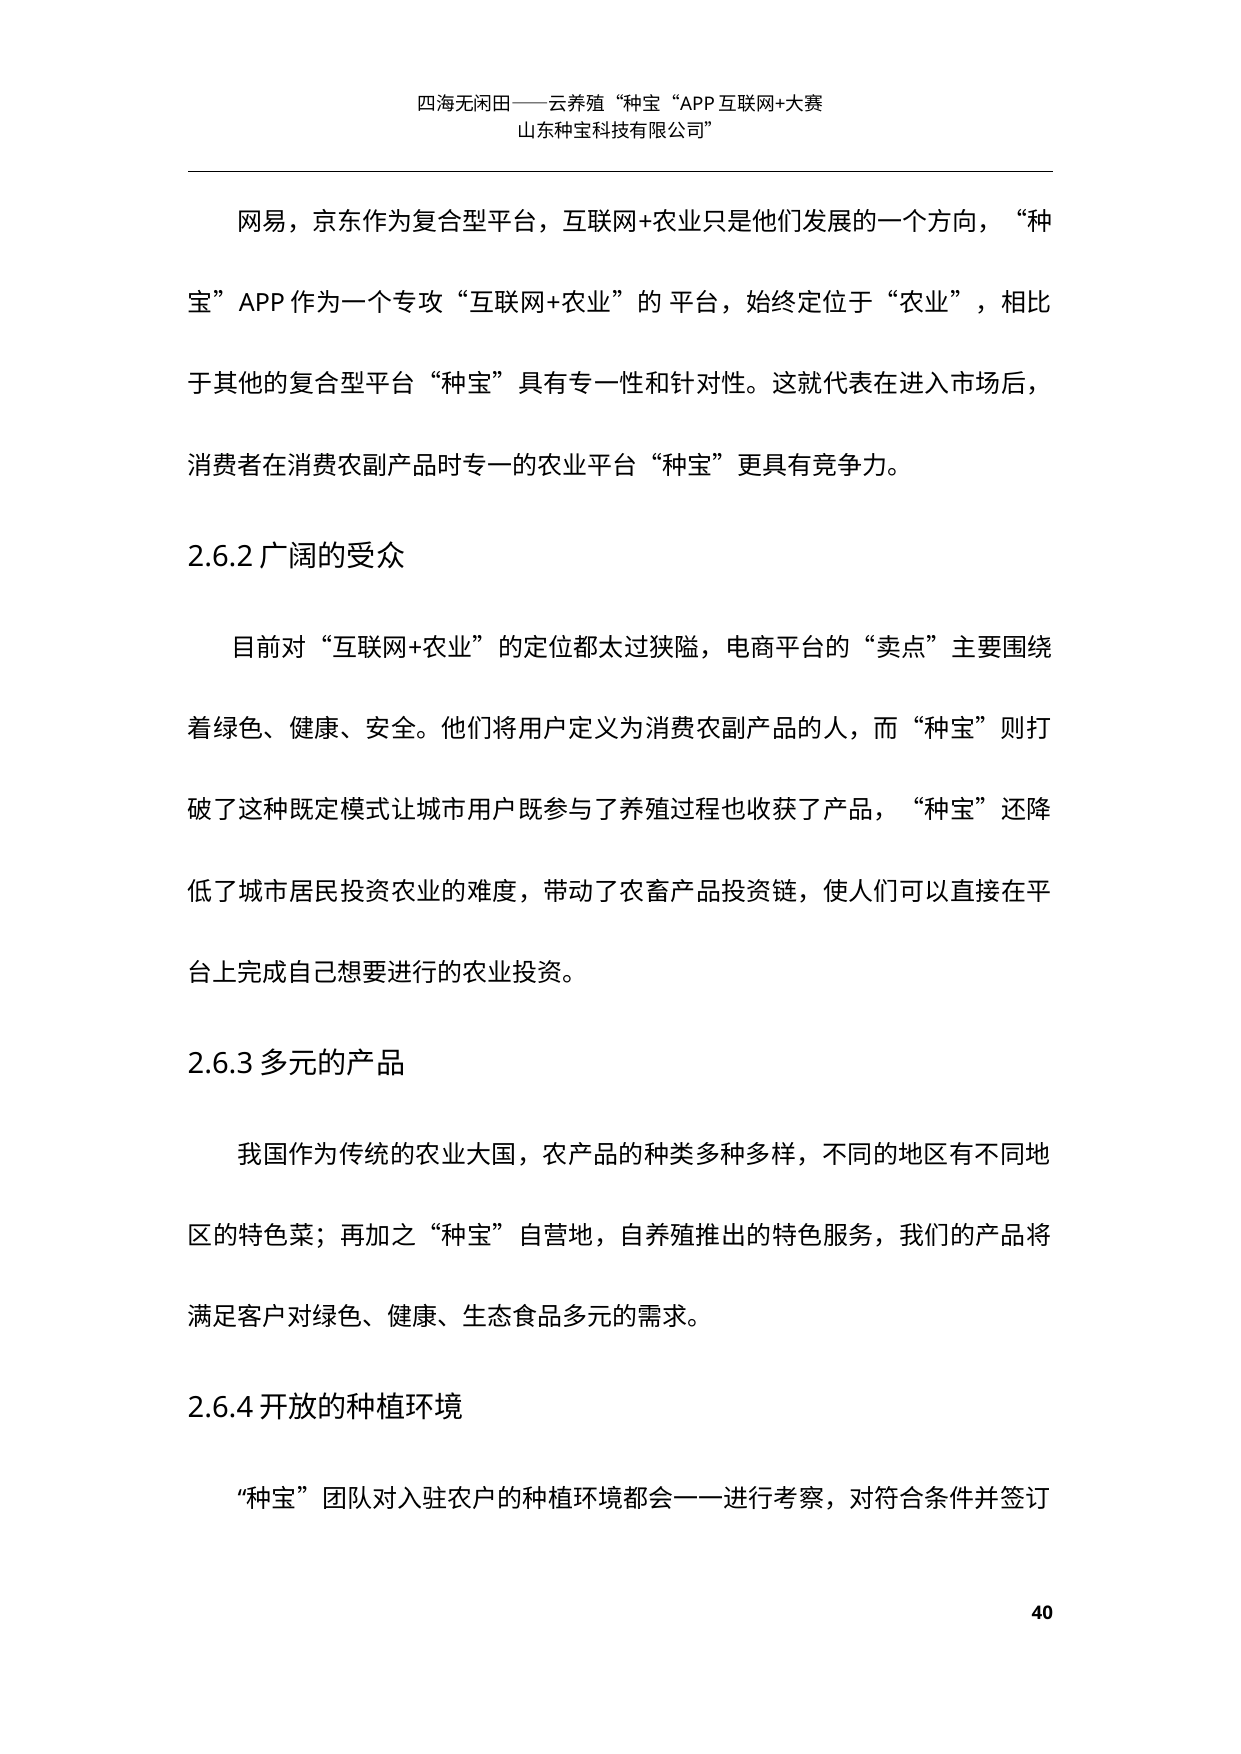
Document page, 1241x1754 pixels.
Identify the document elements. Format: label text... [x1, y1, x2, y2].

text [187, 1464, 1053, 1529]
text 2.6.2广阔的受众 [187, 521, 1053, 586]
text 目前对“互联网+农业”的定位都太过狭隘，电商平台的“卖点”主要围绕着绿色、健康、安全。他们将用户定义为消费农副产品的人，而“种宝”则打破了这种既定模式让城市用户既参与了养殖过程也收获了产品，“种宝”还降低了城市居民投资农业的难度，带动了农畜产品投资链，使人们可以直接在平台上完成自己想要进行的农业投资。 [187, 613, 1053, 1003]
text 2.6.3多元的产品 [187, 1028, 1053, 1093]
text 我国作为传统的农业大国，农产品的种类多种多样，不同的地区有不同地区的特色菜；再加之“种宝”自营地，自养殖推出的特色服务，我们的产品将满足客户对绿色、健康、生态食品多元的需求。 [187, 1120, 1053, 1347]
text 2.6.4开放的种植环境 [187, 1373, 1053, 1438]
text 网易，京东作为复合型平台，互联网+农业只是他们发展的一个方向，“种宝”APP作为一个专攻“互联网+农业”的 平台，始终定位于“农业”，相比于其他的复合型平台“种宝”具有专一性和针对性。这就代表在进入市场后，消费者在消费农副产品时专一的农业平台“种宝”更具有竞争力。 [187, 187, 1053, 496]
